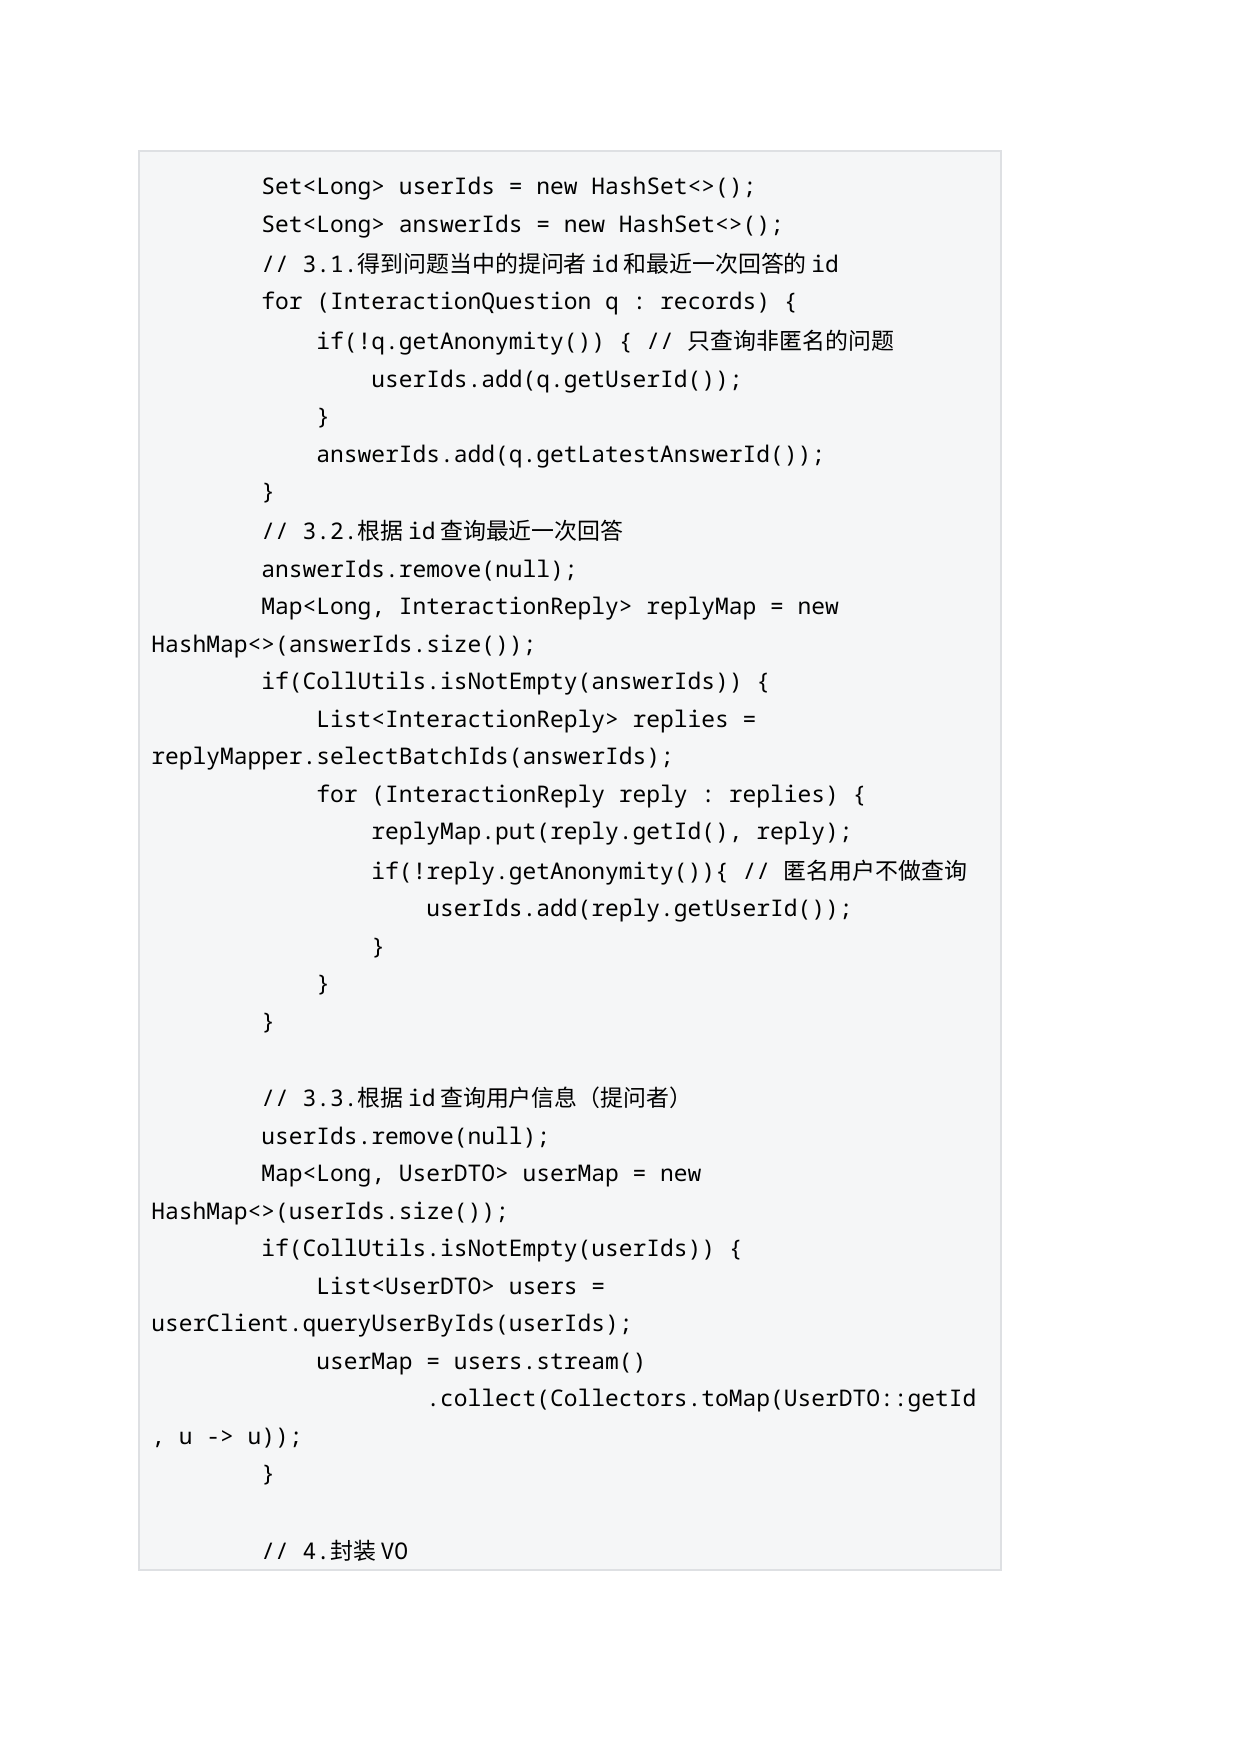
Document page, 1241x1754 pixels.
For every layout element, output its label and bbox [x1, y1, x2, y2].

table_header [140, 152, 1000, 1569]
